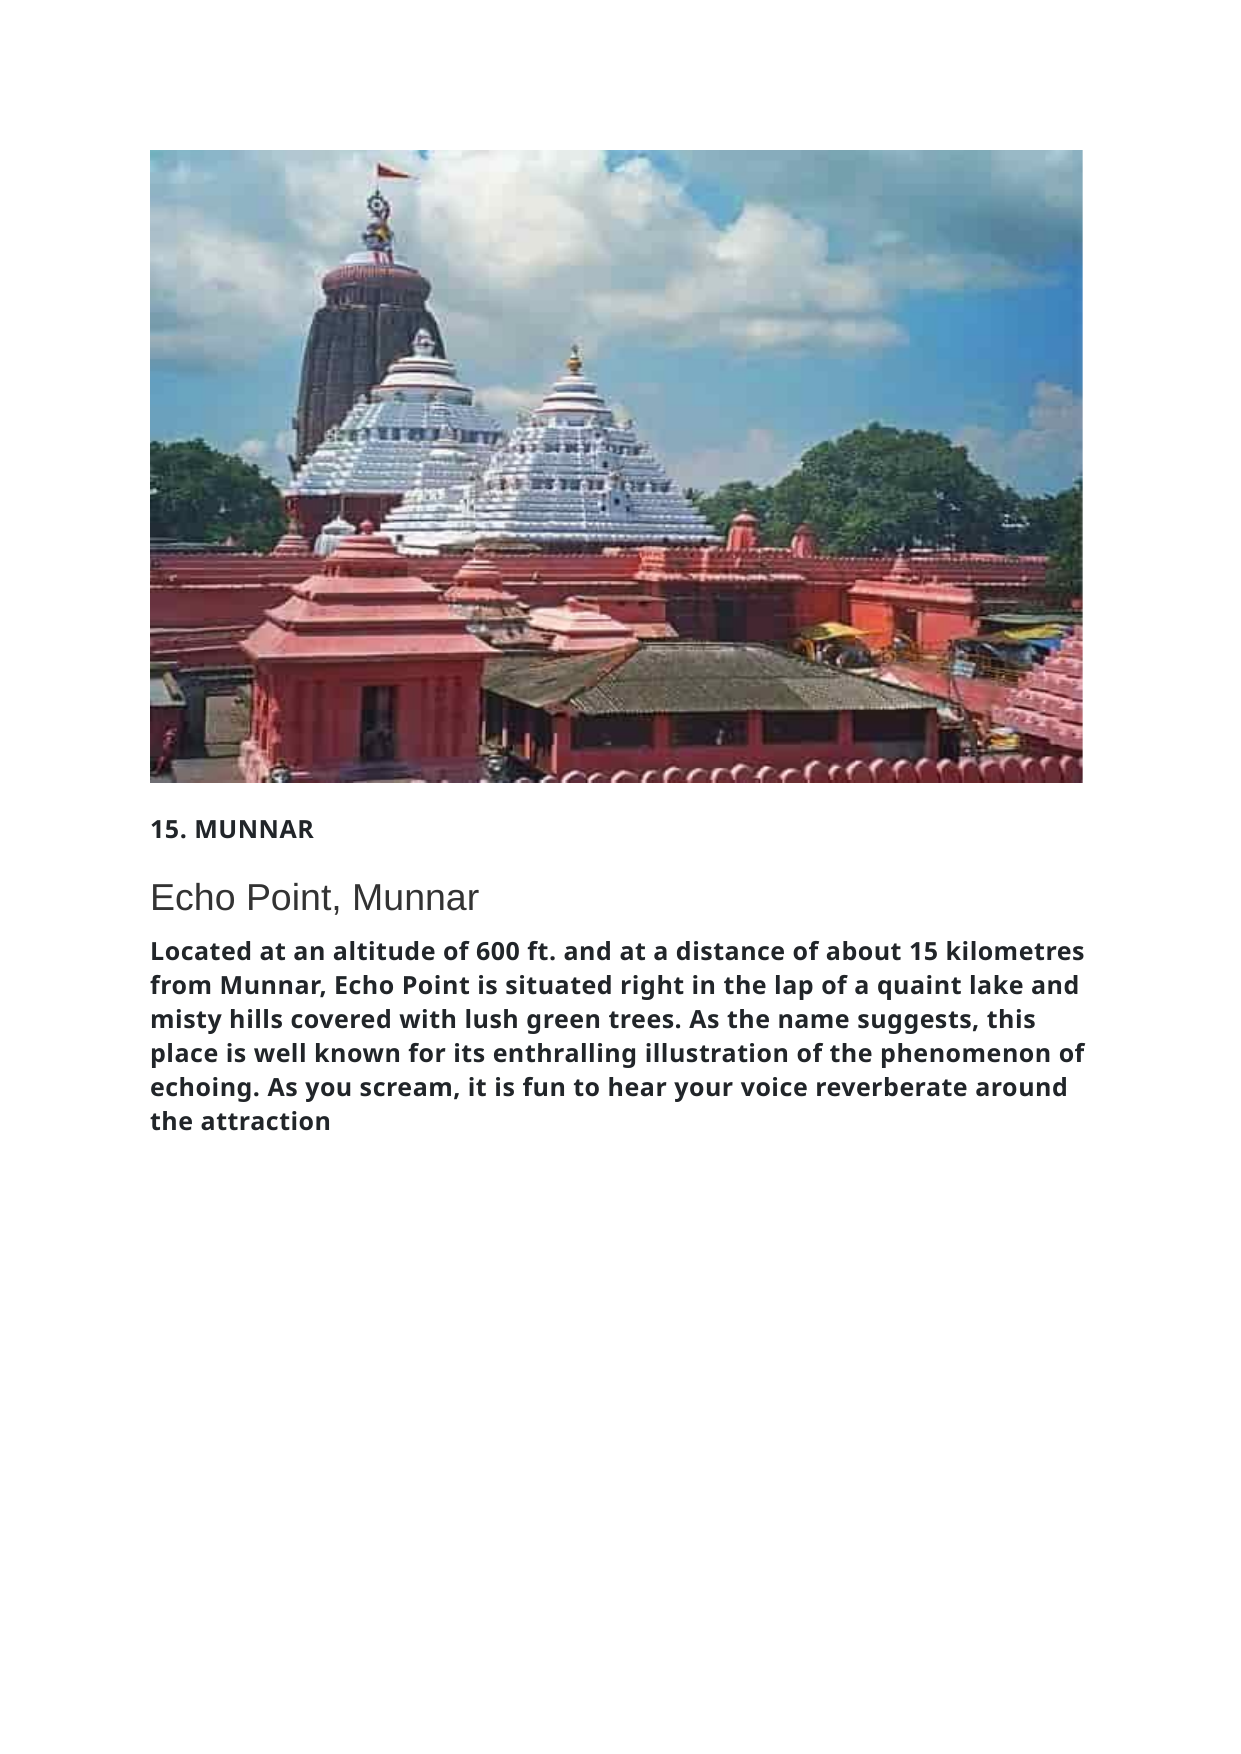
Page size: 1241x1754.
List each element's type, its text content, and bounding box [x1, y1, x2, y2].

subtitle Located at an altitude of 600 ft. and at a distance of about 15 kilometres from Munnar, Echo Point is situated right in the lap of a quaint lake and misty hills covered with lush green trees. As the name suggests, this place is well known for its enthralling illustration of the phenomenon of echoing. As you scream, it is fun to hear your voice reverberate around the attraction [331, 934, 1090, 1138]
subtitle Echo Point, Munnar [150, 875, 1090, 918]
picture [150, 150, 1083, 783]
text 15. MUNNAR [150, 812, 1090, 846]
